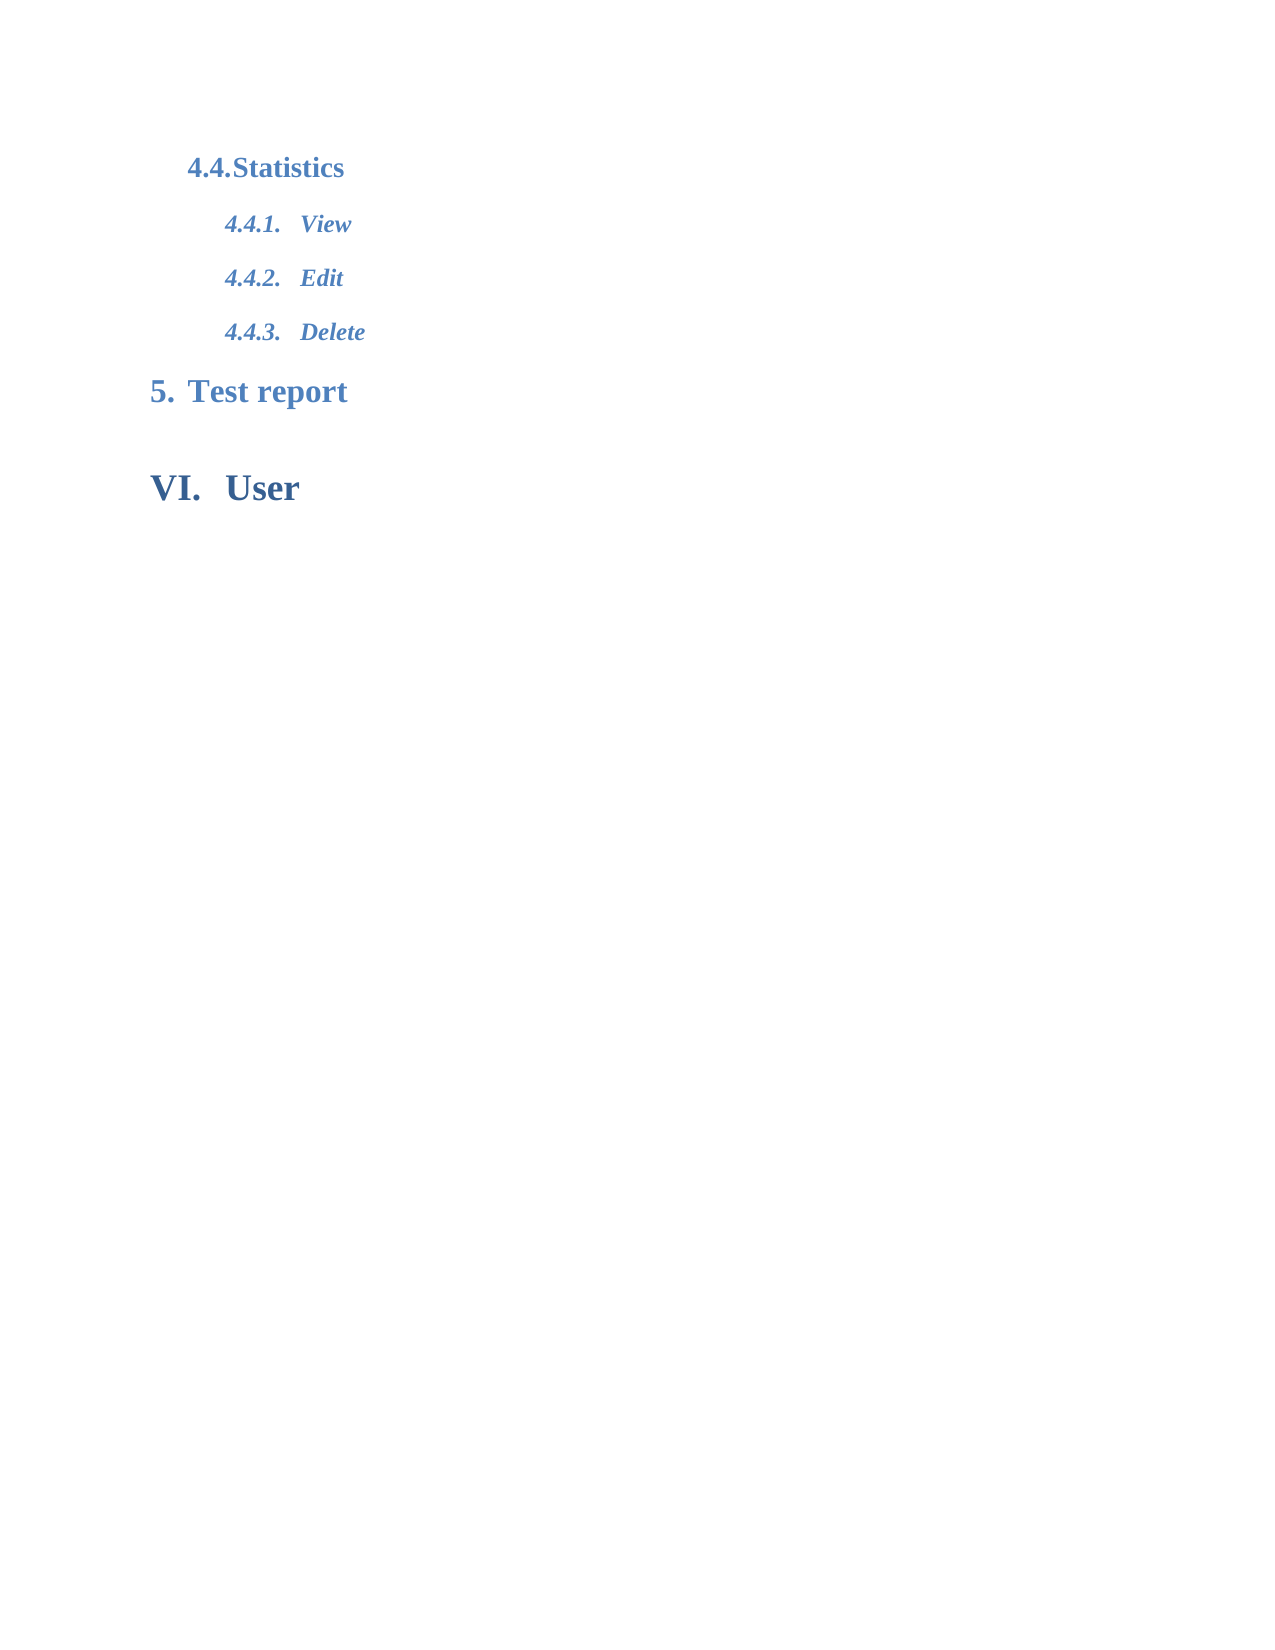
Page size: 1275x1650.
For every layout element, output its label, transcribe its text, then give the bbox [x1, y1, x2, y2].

subtitle Edit [225, 263, 1125, 292]
subtitle Delete [225, 317, 1125, 346]
subtitle Statistics [187, 150, 1125, 183]
subtitle View [225, 209, 1125, 238]
subtitle User [150, 465, 1125, 508]
subtitle Test report [150, 371, 1125, 409]
